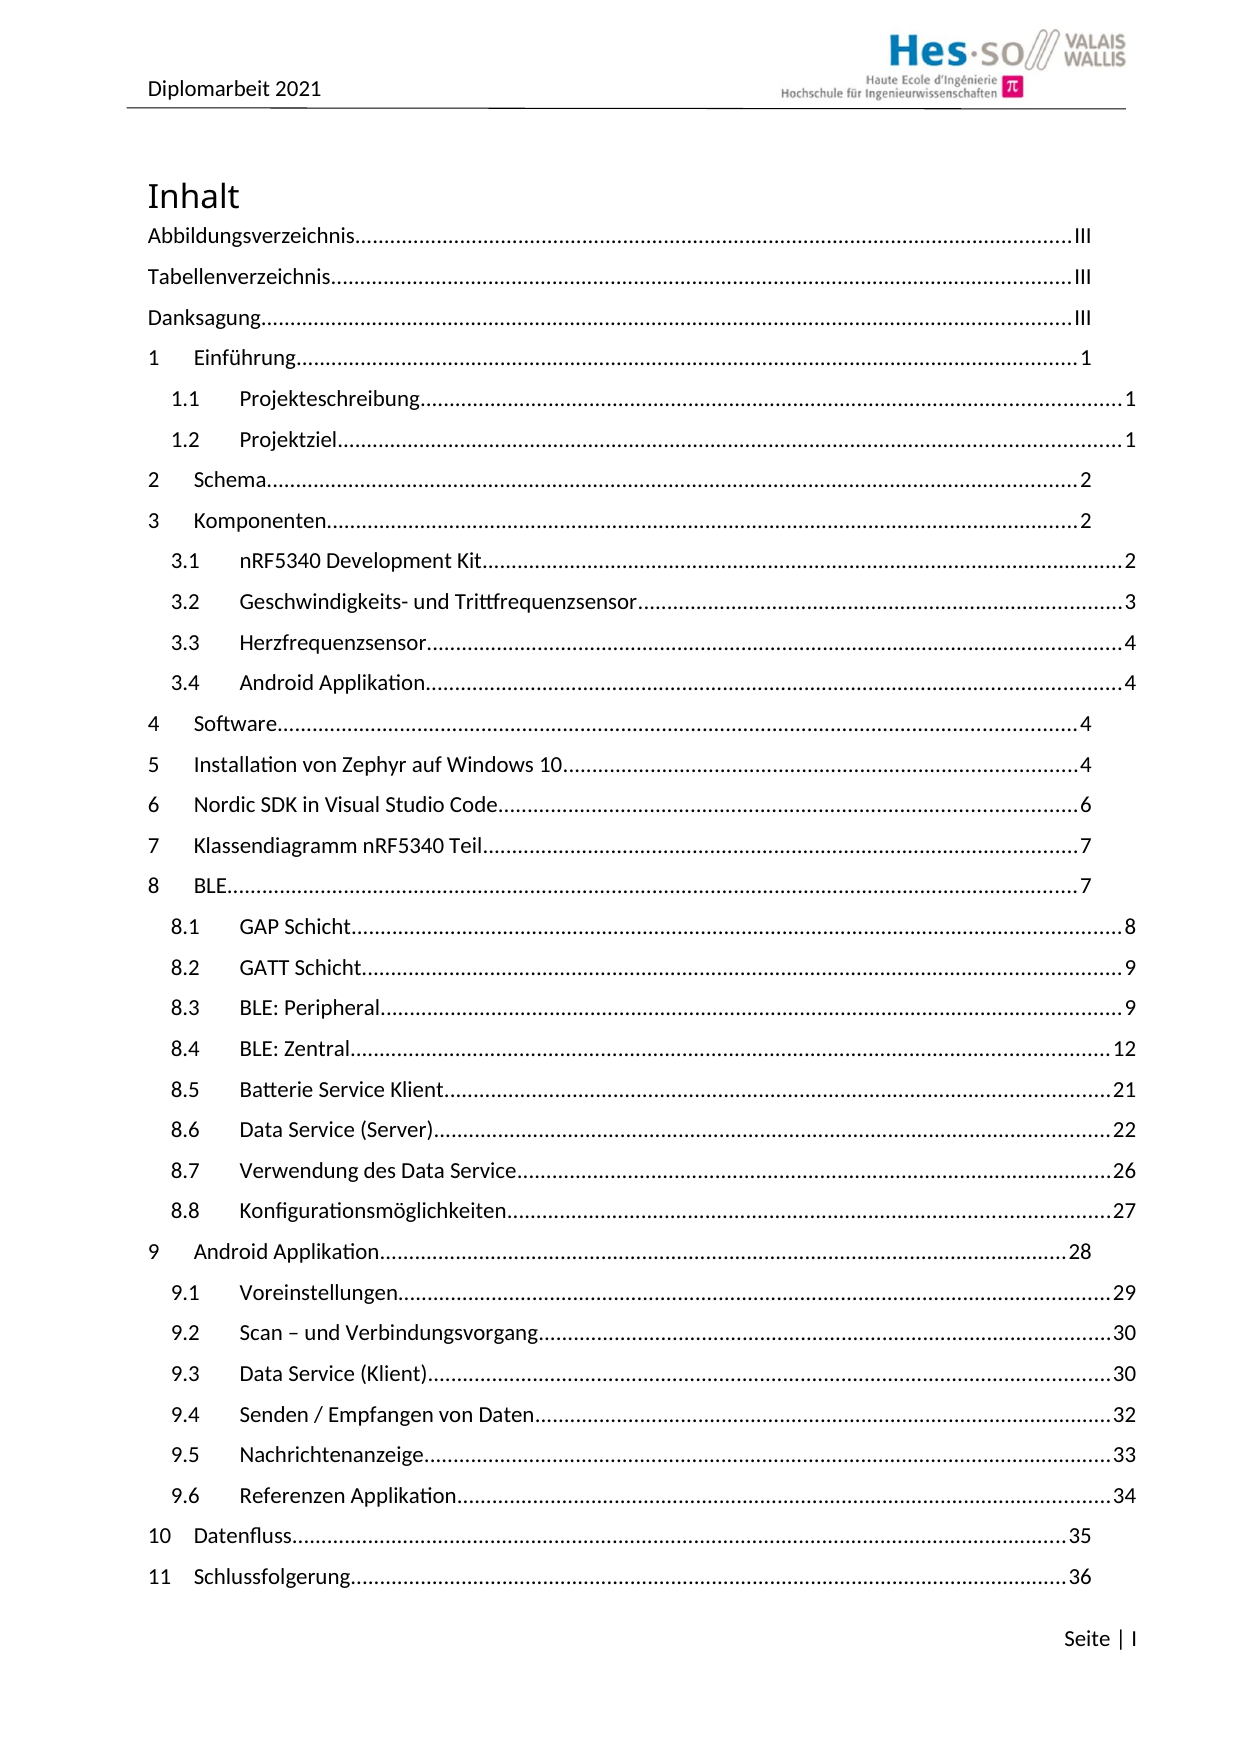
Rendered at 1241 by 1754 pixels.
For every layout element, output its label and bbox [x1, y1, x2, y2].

picture [771, 12, 1137, 119]
